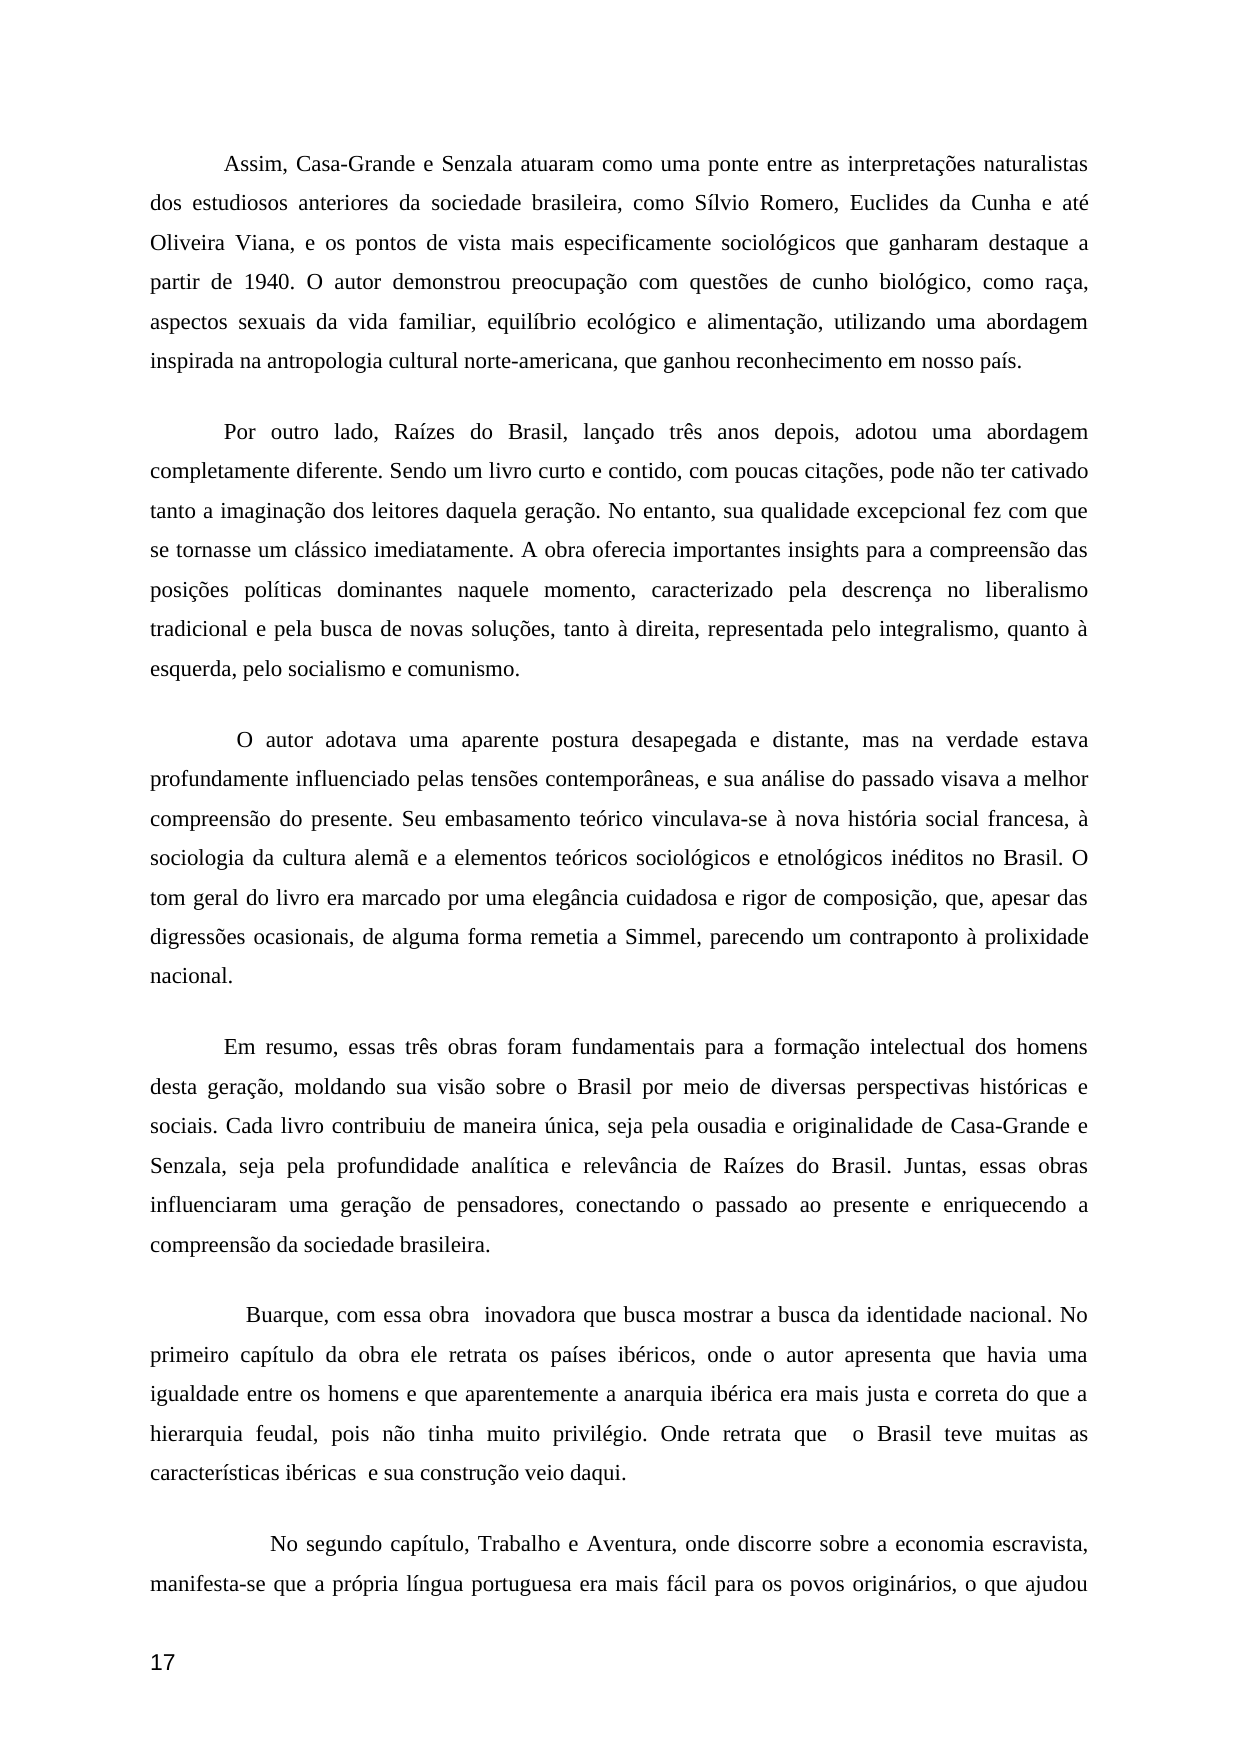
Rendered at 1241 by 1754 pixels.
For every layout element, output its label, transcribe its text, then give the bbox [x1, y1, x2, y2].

text O autor adotava uma aparente postura desapegada e distante, mas na verdade estava profundamente influenciado pelas tensões contemporâneas, e sua análise do passado visava a melhor compreensão do presente. Seu embasamento teórico vinculava-se à nova história social francesa, à sociologia da cultura alemã e a elementos teóricos sociológicos e etnológicos inéditos no Brasil. O tom geral do livro era marcado por uma elegância cuidadosa e rigor de composição, que, apesar das digressões ocasionais, de alguma forma remetia a Simmel, parecendo um contraponto à prolixidade nacional. [150, 726, 1090, 989]
text Por outro lado, Raízes do Brasil, lançado três anos depois, adotou uma abordagem completamente diferente. Sendo um livro curto e contido, com poucas citações, pode não ter cativado tanto a imaginação dos leitores daquela geração. No entanto, sua qualidade excepcional fez com que se tornasse um clássico imediatamente. A obra oferecia importantes insights para a compreensão das posições políticas dominantes naquele momento, caracterizado pela descrença no liberalismo tradicional e pela busca de novas soluções, tanto à direita, representada pelo integralismo, quanto à esquerda, pelo socialismo e comunismo. [150, 418, 1090, 681]
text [150, 1530, 1090, 1596]
text Buarque, com essa obra inovadora que busca mostrar a busca da identidade nacional. No primeiro capítulo da obra ele retrata os países ibéricos, onde o autor apresenta que havia uma igualdade entre os homens e que aparentemente a anarquia ibérica era mais justa e correta do que a hierarquia feudal, pois não tinha muito privilégio. Onde retrata que o Brasil teve muitas as características ibéricas e sua construção veio daqui. [150, 1301, 1090, 1486]
text Em resumo, essas três obras foram fundamentais para a formação intelectual dos homens desta geração, moldando sua visão sobre o Brasil por meio de diversas perspectivas históricas e sociais. Cada livro contribuiu de maneira única, seja pela ousadia e originalidade de Casa-Grande e Senzala, seja pela profundidade analítica e relevância de Raízes do Brasil. Juntas, essas obras influenciaram uma geração de pensadores, conectando o passado ao presente e enriquecendo a compreensão da sociedade brasileira. [150, 1033, 1090, 1257]
text Assim, Casa-Grande e Senzala atuaram como uma ponte entre as interpretações naturalistas dos estudiosos anteriores da sociedade brasileira, como Sílvio Romero, Euclides da Cunha e até Oliveira Viana, e os pontos de vista mais especificamente sociológicos que ganharam destaque a partir de 1940. O autor demonstrou preocupação com questões de cunho biológico, como raça, aspectos sexuais da vida familiar, equilíbrio ecológico e alimentação, utilizando uma abordagem inspirada na antropologia cultural norte-americana, que ganhou reconhecimento em nosso país. [150, 150, 1090, 374]
